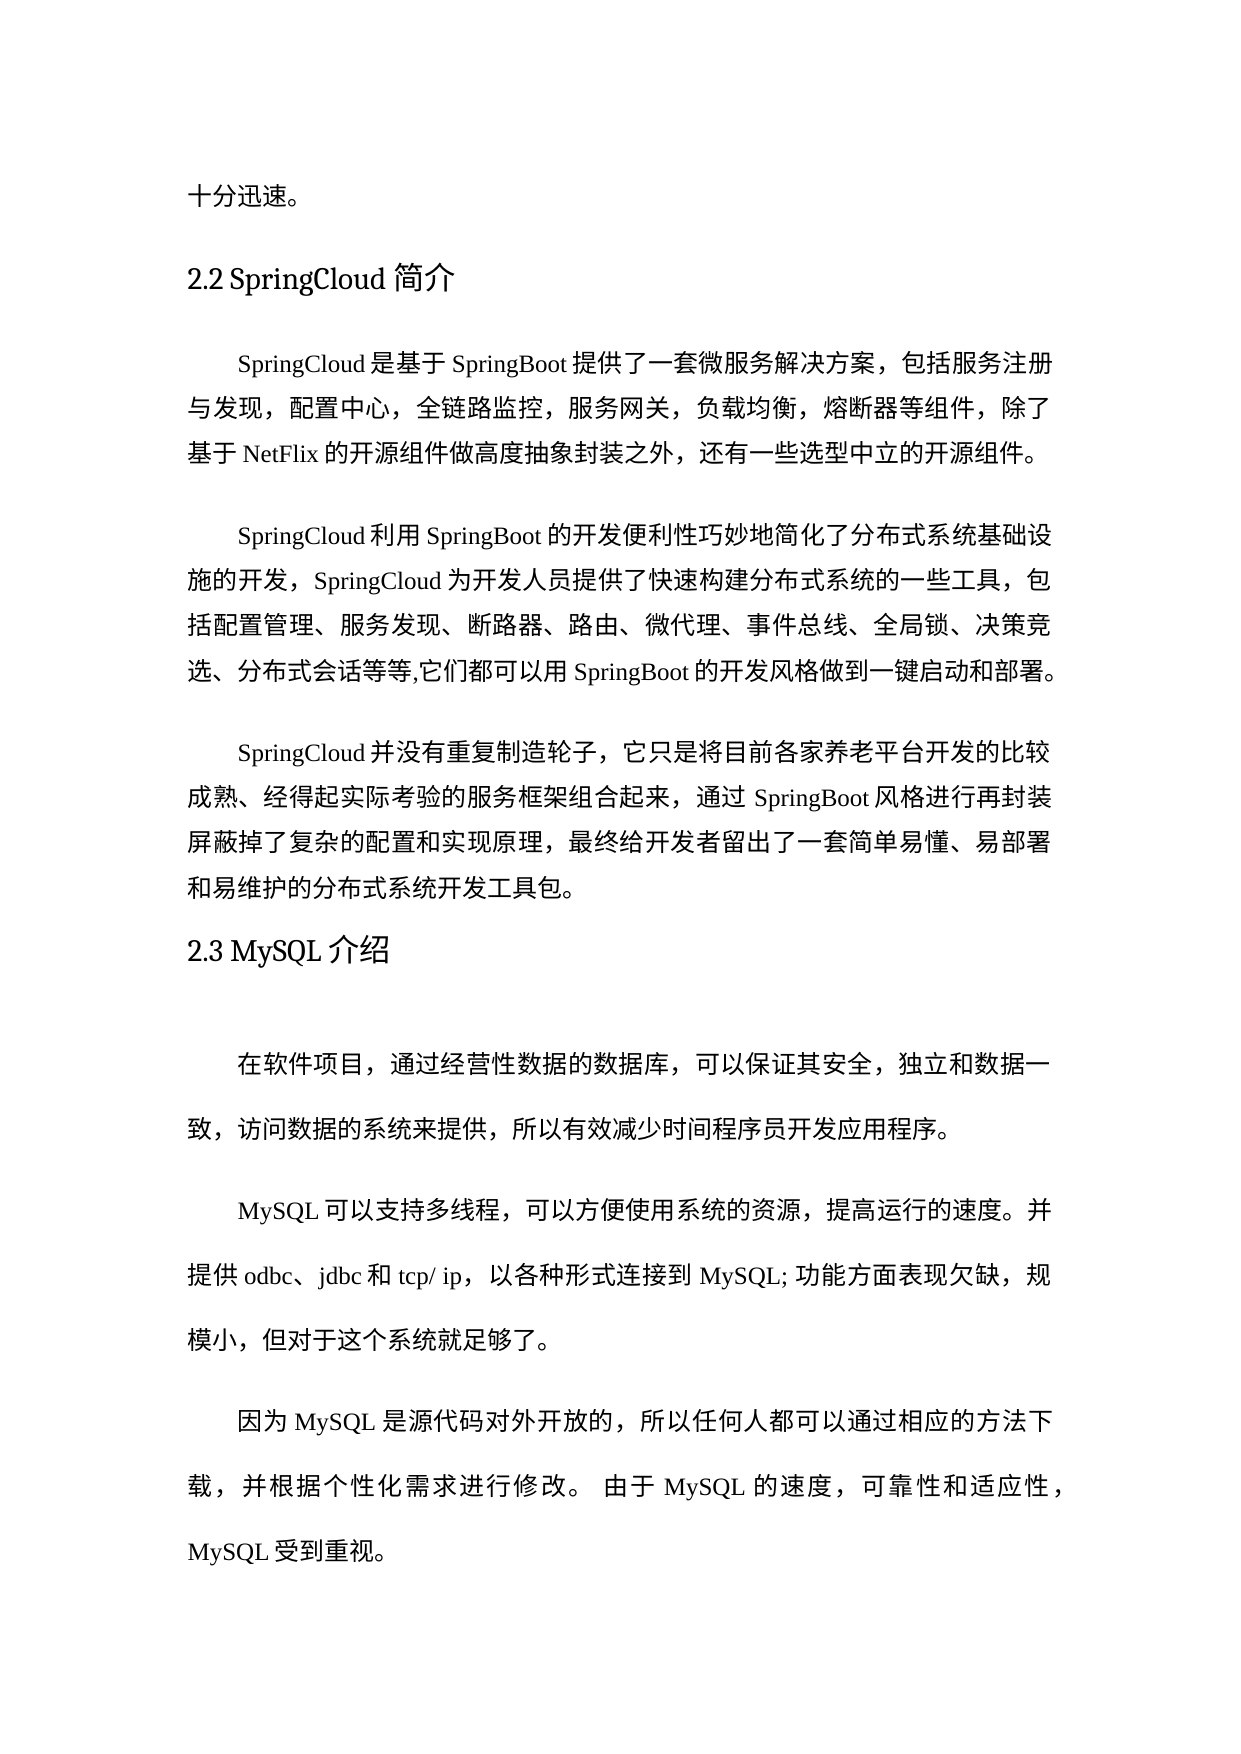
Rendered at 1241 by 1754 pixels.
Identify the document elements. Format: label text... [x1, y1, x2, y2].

text SpringCloud利用SpringBoot的开发便利性巧妙地简化了分布式系统基础设施的开发，SpringCloud为开发人员提供了快速构建分布式系统的一些工具，包括配置管理、服务发现、断路器、路由、微代理、事件总线、全局锁、决策竞选、分布式会话等等,它们都可以用SpringBoot的开发风格做到一键启动和部署。 [187, 515, 1053, 687]
text SpringCloud是基于SpringBoot提供了一套微服务解决方案，包括服务注册与发现，配置中心，全链路监控，服务网关，负载均衡，熔断器等组件，除了基于NetFlix的开源组件做高度抽象封装之外，还有一些选型中立的开源组件。 [187, 343, 1053, 470]
subtitle 2.2 SpringCloud简介 [187, 243, 1053, 308]
text 在软件项目，通过经营性数据的数据库，可以保证其安全，独立和数据一致，访问数据的系统来提供，所以有效减少时间程序员开发应用程序。 [187, 1030, 1053, 1160]
subtitle 2.3 MySQL 介绍 [187, 916, 1053, 981]
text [187, 162, 1053, 227]
text MySQL可以支持多线程，可以方便使用系统的资源，提高运行的速度。并提供odbc、jdbc和tcp/ ip，以各种形式连接到MySQL; 功能方面表现欠缺，规模小，但对于这个系统就足够了。 [187, 1176, 1053, 1371]
text SpringCloud并没有重复制造轮子，它只是将目前各家养老平台开发的比较成熟、经得起实际考验的服务框架组合起来，通过SpringBoot风格进行再封装屏蔽掉了复杂的配置和实现原理，最终给开发者留出了一套简单易懂、易部署和易维护的分布式系统开发工具包。 [187, 732, 1053, 904]
text 因为MySQL是源代码对外开放的，所以任何人都可以通过相应的方法下载，并根据个性化需求进行修改。 由于MySQL的速度，可靠性和适应性，MySQL受到重视。 [187, 1387, 1053, 1582]
